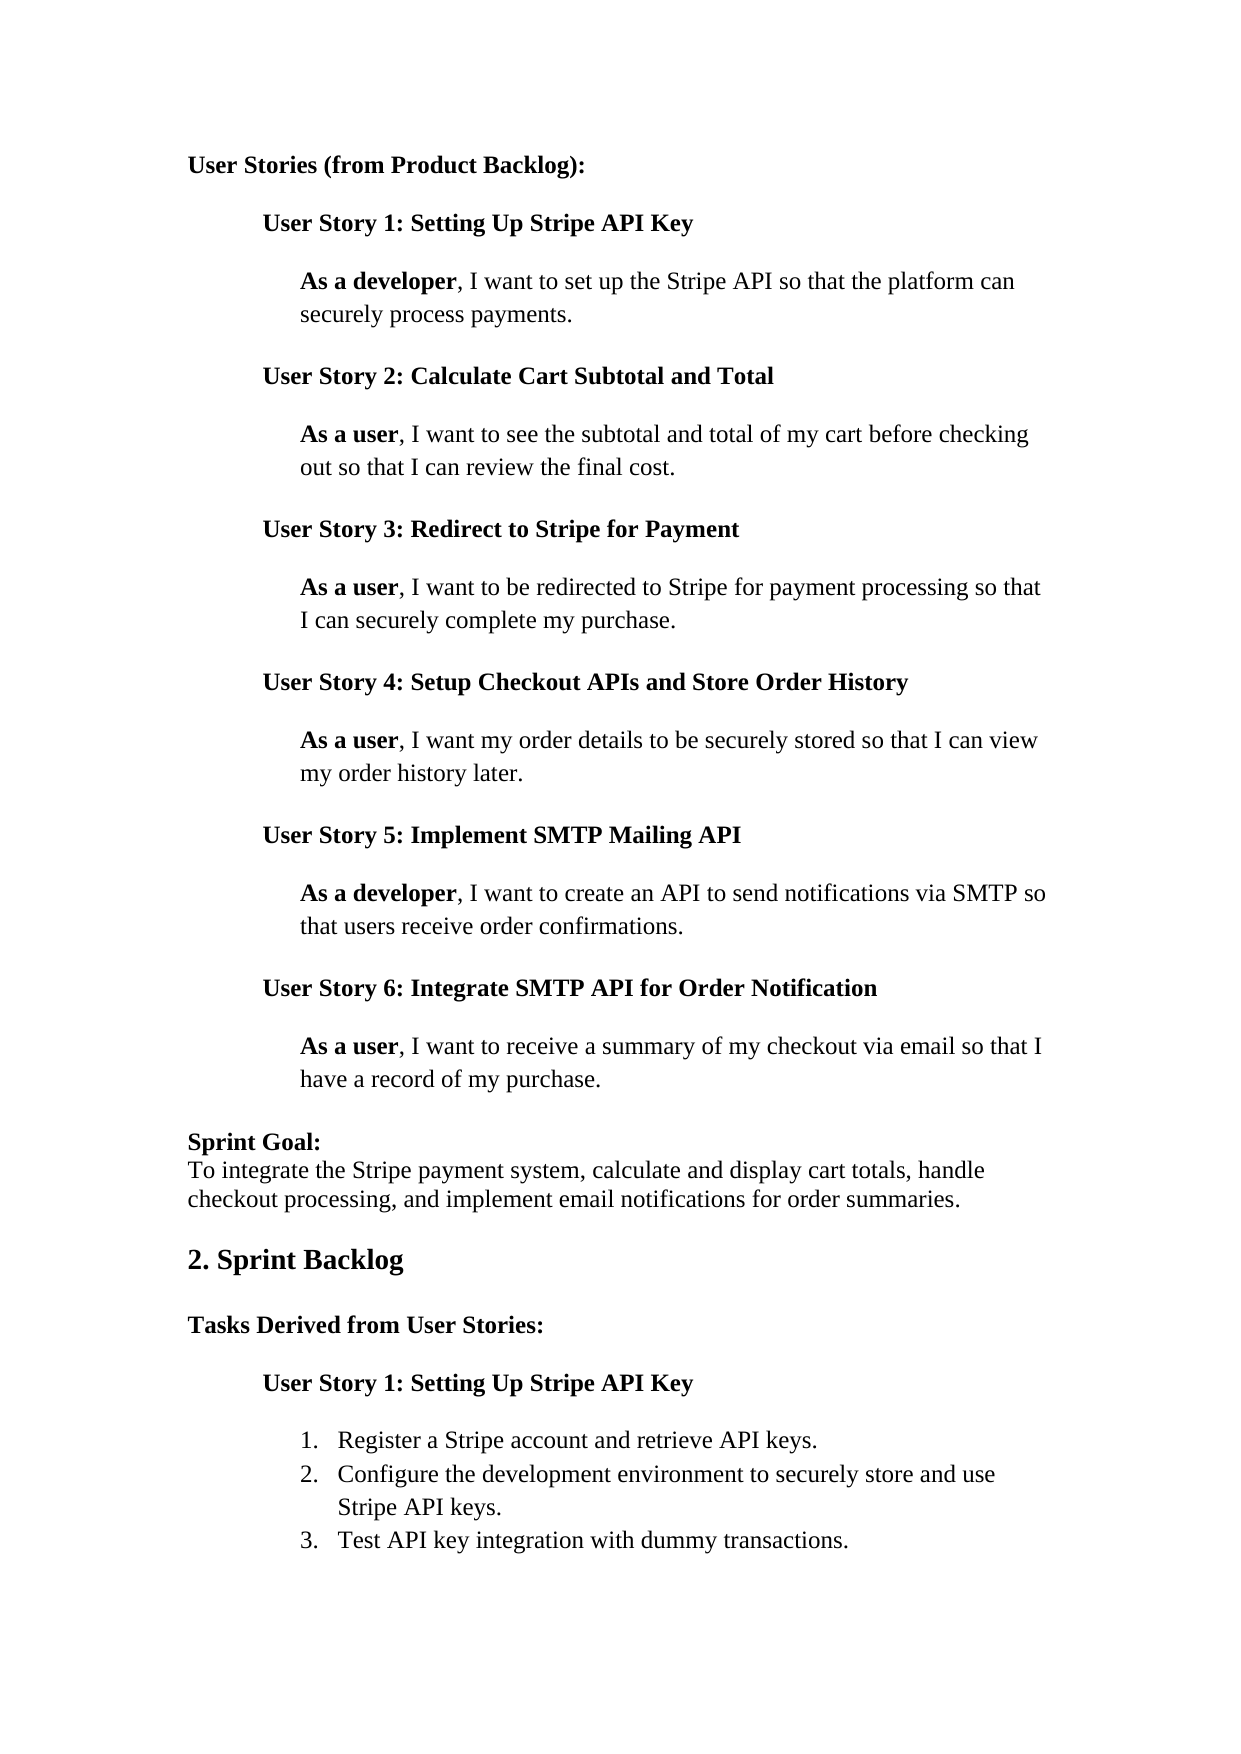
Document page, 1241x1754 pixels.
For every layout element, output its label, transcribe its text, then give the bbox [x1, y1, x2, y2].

text User Story 2: Calculate Cart Subtotal and Total [262, 361, 1053, 390]
list Register a Stripe account and retrieve API keys. [300, 1426, 1053, 1454]
list Test API key integration with dummy transactions. [300, 1525, 1053, 1553]
text As a developer, I want to create an API to send notifications via SMTP so that users receive order confirmations. [300, 878, 1053, 940]
subtitle 2. Sprint Backlog [187, 1242, 1053, 1276]
text As a user, I want my order details to be securely stored so that I can view my order history later. [300, 725, 1053, 787]
text As a user, I want to see the subtotal and total of my cart before checking out so that I can review the final cost. [300, 419, 1053, 481]
text User Story 5: Implement SMTP Mailing API [262, 820, 1053, 849]
text User Story 1: Setting Up Stripe API Key [262, 1368, 1053, 1396]
text As a user, I want to receive a summary of my checkout via email so that I have a record of my purchase. [300, 1031, 1053, 1093]
text As a user, I want to be redirected to Stripe for payment processing so that I can securely complete my purchase. [300, 572, 1053, 634]
text User Story 1: Setting Up Stripe API Key [262, 208, 1053, 237]
text Sprint Goal: To integrate the Stripe payment system, calculate and display cart totals, handle checkout processing, and implement email notifications for order summaries. [187, 1127, 1053, 1213]
text User Story 6: Integrate SMTP API for Order Notification [262, 973, 1053, 1002]
list Configure the development environment to securely store and use Stripe API keys. [300, 1459, 1053, 1520]
text Tasks Derived from User Stories: [187, 1310, 1053, 1338]
text User Stories (from Product Backlog): [187, 150, 1053, 179]
text As a developer, I want to set up the Stripe API so that the platform can securely process payments. [300, 266, 1053, 328]
text User Story 4: Setup Checkout APIs and Store Order History [262, 667, 1053, 696]
text User Story 3: Redirect to Stripe for Payment [262, 514, 1053, 543]
